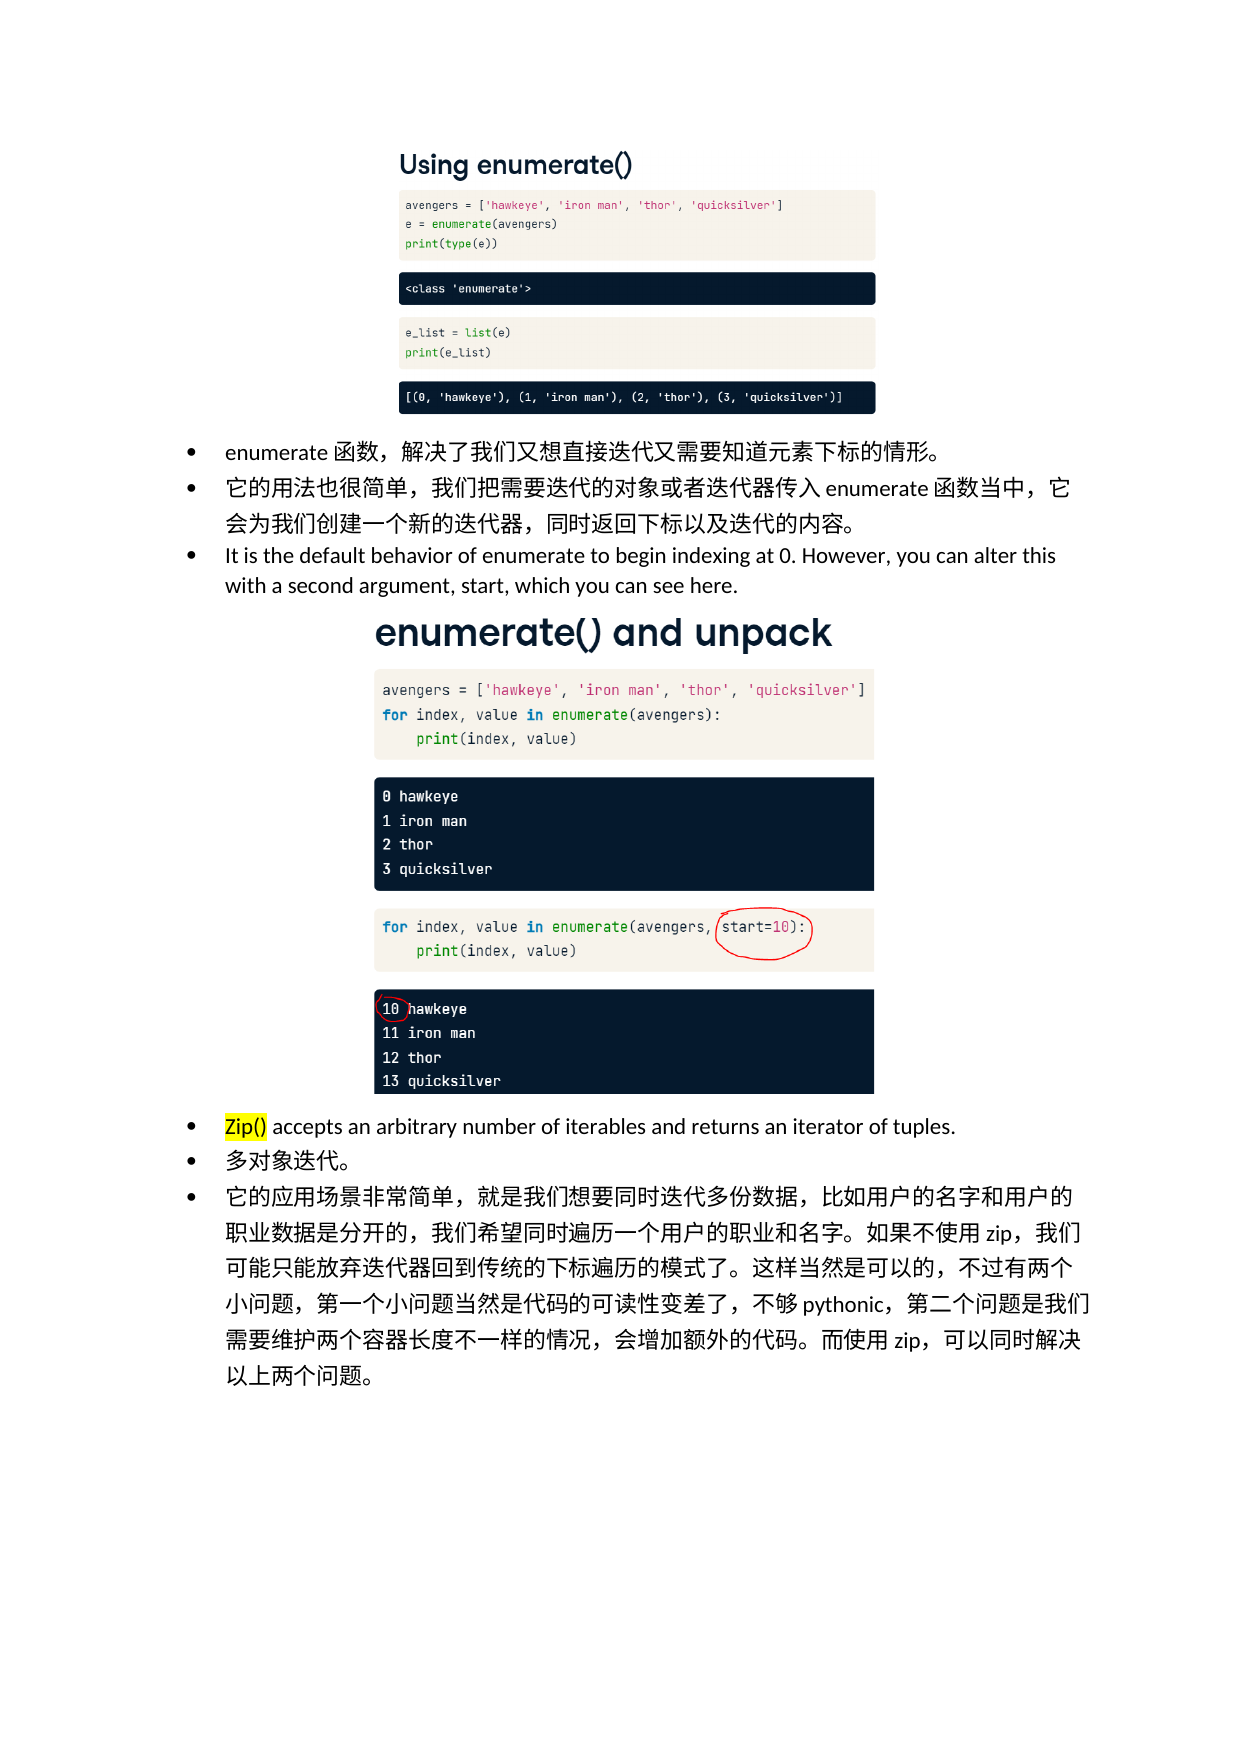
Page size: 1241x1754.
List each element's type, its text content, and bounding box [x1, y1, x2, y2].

list 多对象迭代。 [187, 1143, 1090, 1176]
list enumerate函数，解决了我们又想直接迭代又需要知道元素下标的情形。 [187, 434, 1090, 467]
list It is the default behavior of enumerate to begin indexing at 0. However, you can alter this with a second argument, start, which you can see here. [187, 541, 1090, 599]
list 它的应用场景非常简单，就是我们想要同时迭代多份数据，比如用户的名字和用户的职业数据是分开的，我们希望同时遍历一个用户的职业和名字。如果不使用zip，我们可能只能放弃迭代器回到传统的下标遍历的模式了。这样当然是可以的，不过有两个小问题，第一个小问题当然是代码的可读性变差了，不够pythonic，第二个问题是我们需要维护两个容器长度不一样的情况，会增加额外的代码。而使用zip，可以同时解决以上两个问题。 [187, 1178, 1090, 1391]
picture [366, 618, 875, 1094]
list 它的用法也很简单，我们把需要迭代的对象或者迭代器传入enumerate函数当中，它会为我们创建一个新的迭代器，同时返回下标以及迭代的内容。 [187, 469, 1090, 539]
picture [399, 150, 879, 415]
list Zip() accepts an arbitrary number of iterables and returns an iterator of tuples. [187, 1112, 1090, 1141]
